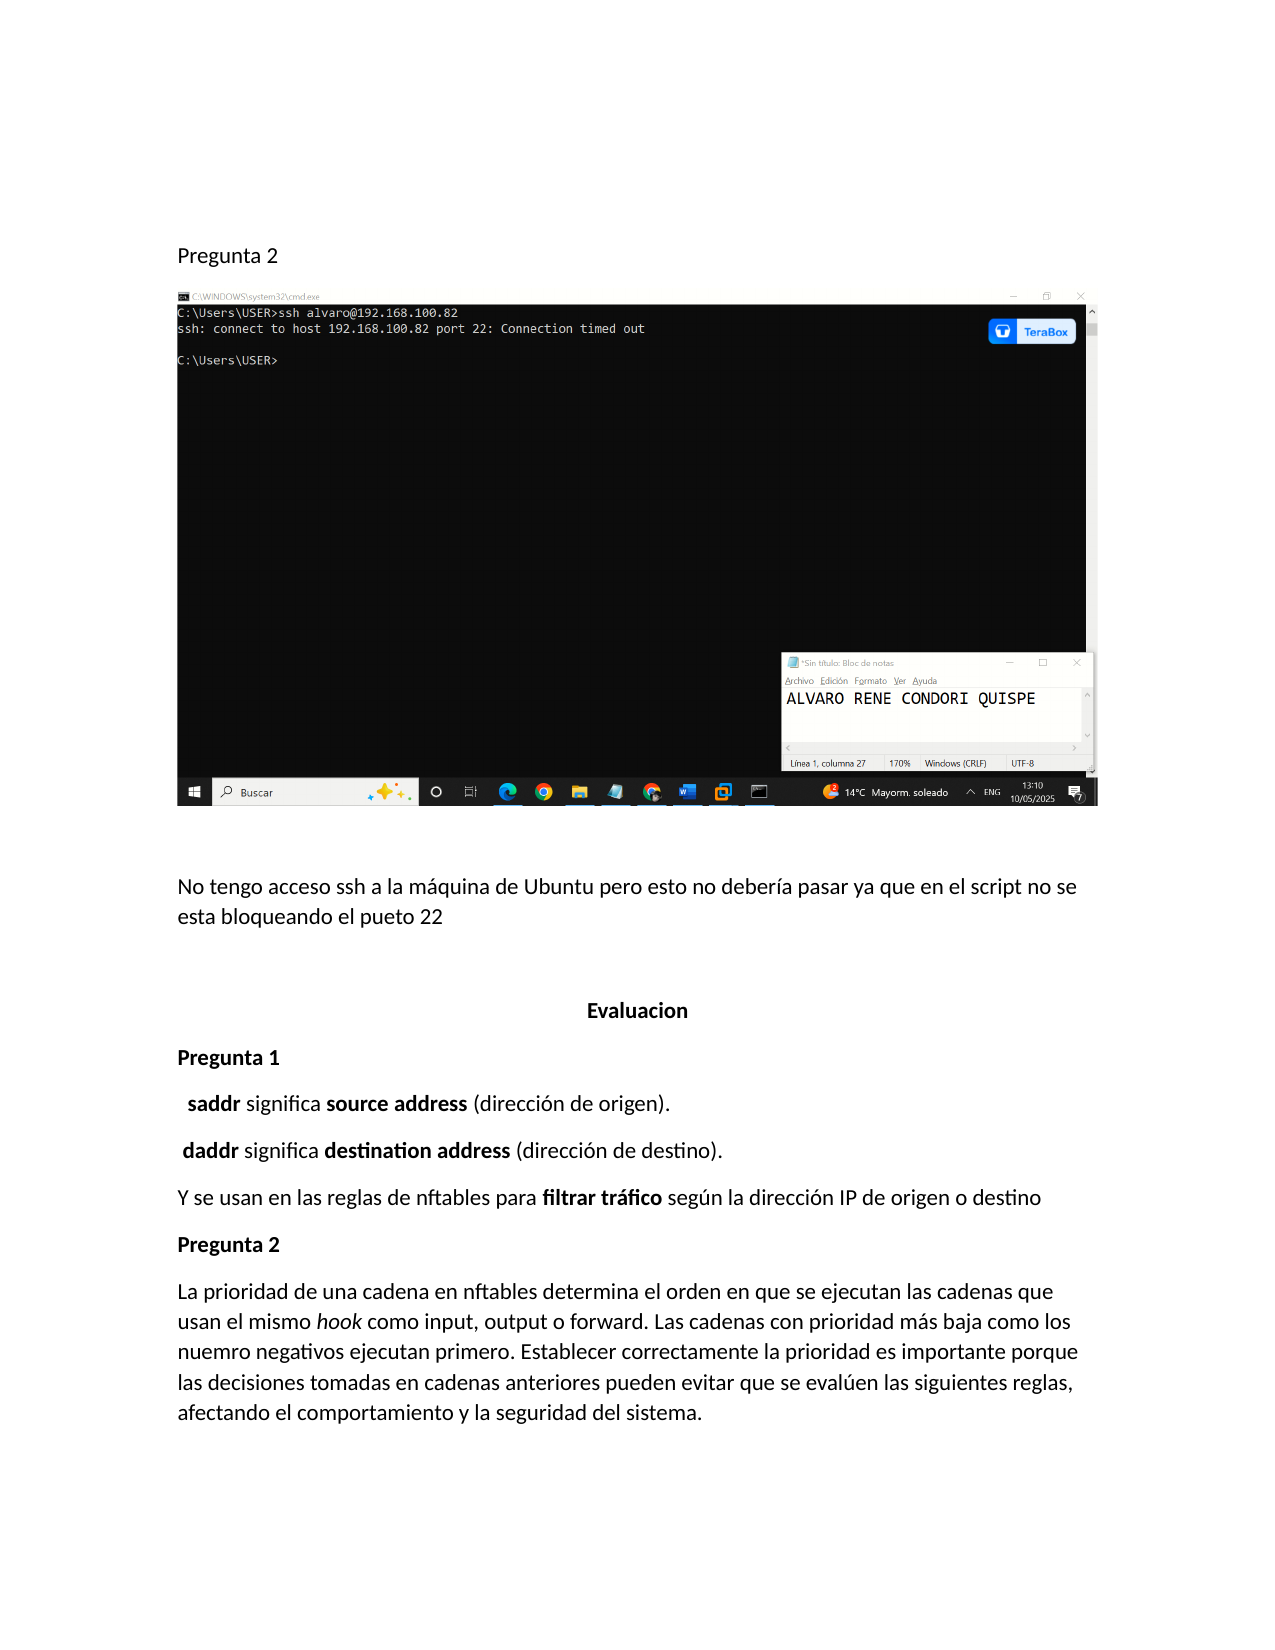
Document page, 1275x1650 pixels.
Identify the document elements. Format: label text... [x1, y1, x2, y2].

text Y se usan en las reglas de nftables para filtrar tráfico según la dirección IP de origen o destino [177, 1183, 1098, 1211]
text saddr significa source address (dirección de origen). [177, 1089, 1098, 1117]
text Pregunta 2 [177, 241, 1098, 269]
text daddr significa destination address (dirección de destino). [177, 1136, 1098, 1164]
text Evaluacion [177, 996, 1098, 1024]
text No tengo acceso ssh a la máquina de Ubuntu pero esto no debería pasar ya que en el script no se esta bloqueando el pueto 22 [177, 872, 1098, 930]
picture [177, 288, 1098, 806]
text Pregunta 1 [177, 1043, 1098, 1071]
text La prioridad de una cadena en nftables determina el orden en que se ejecutan las cadenas que usan el mismo hook como input, output o forward. Las cadenas con prioridad más baja como los nuemro negativos ejecutan primero. Establecer correctamente la prioridad es importante porque las decisiones tomadas en cadenas anteriores pueden evitar que se evalúen las siguientes reglas, afectando el comportamiento y la seguridad del sistema. [177, 1277, 1098, 1426]
text Pregunta 2 [177, 1230, 1098, 1258]
